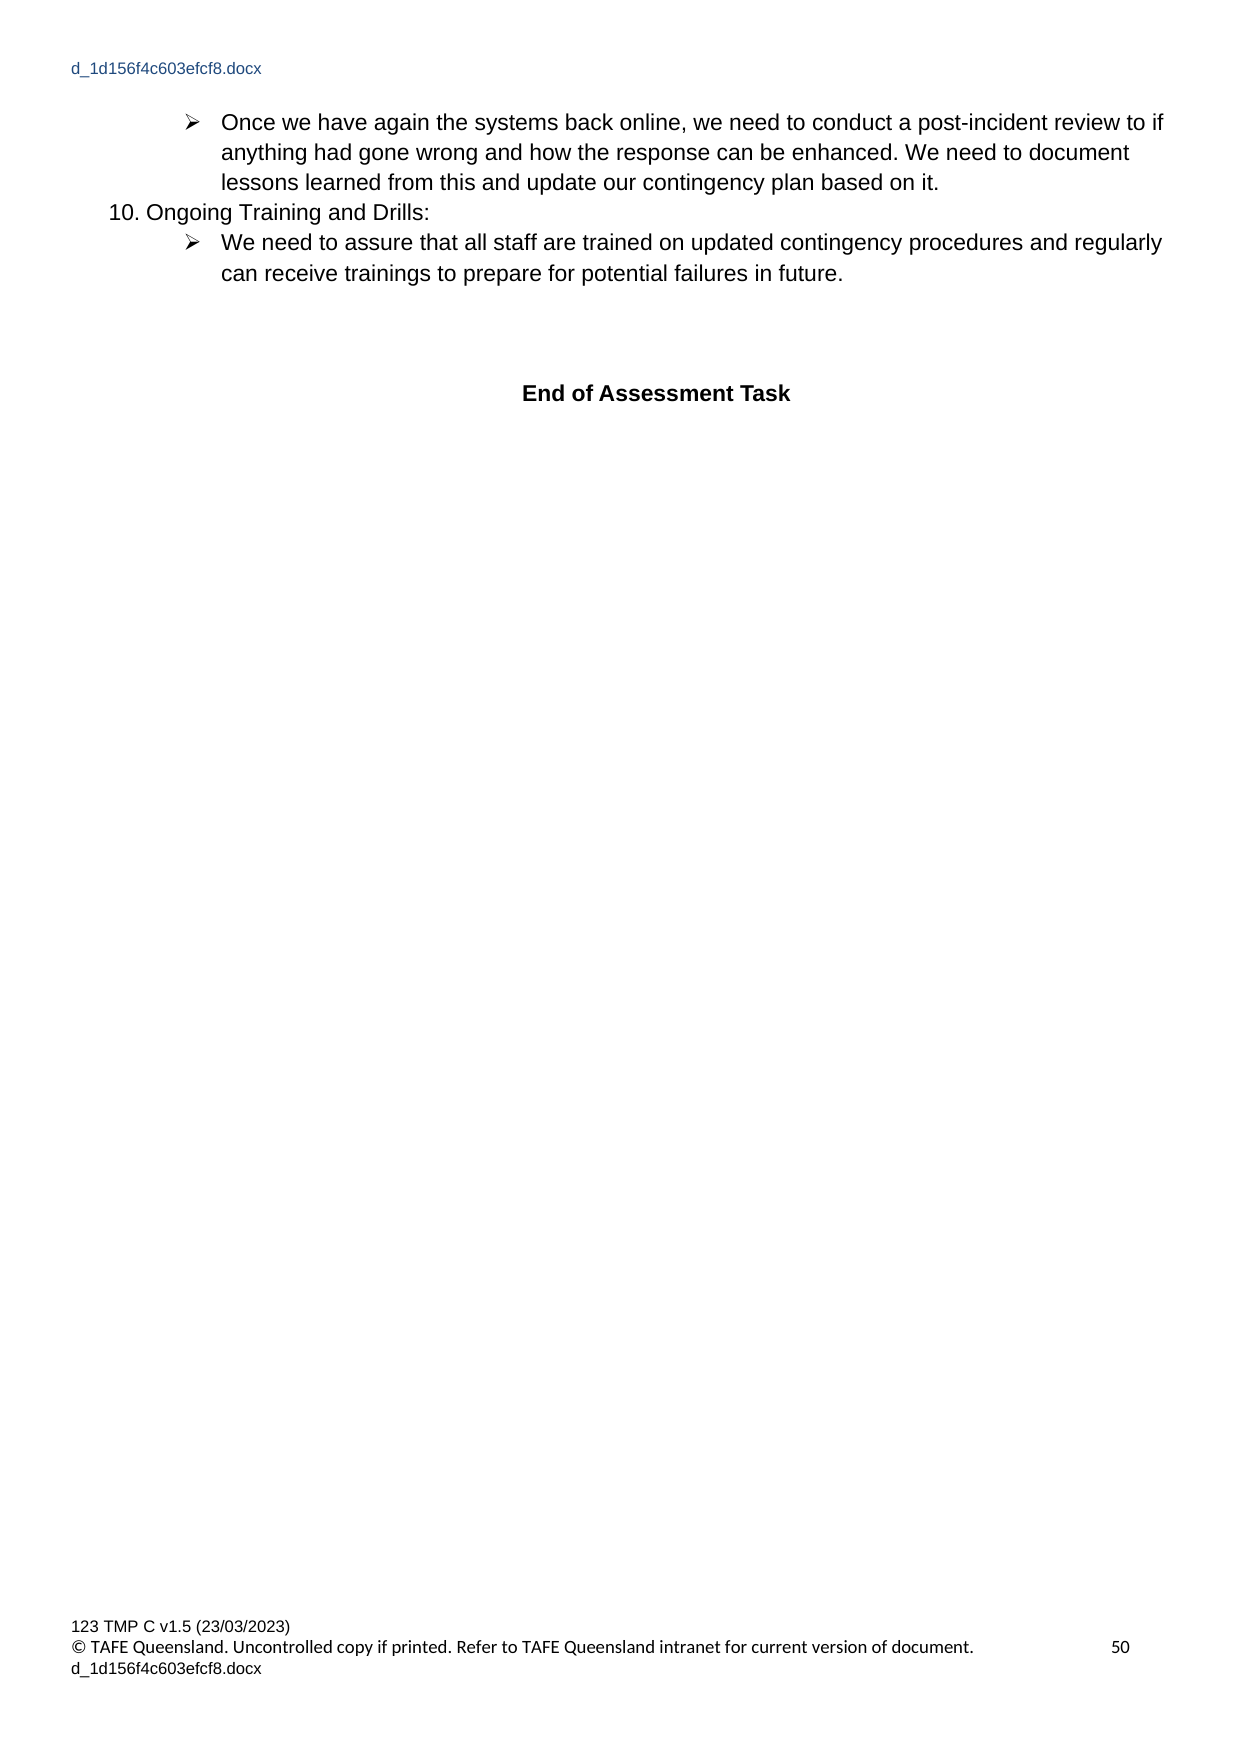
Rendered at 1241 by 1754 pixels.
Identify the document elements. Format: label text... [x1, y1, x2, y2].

text End of Assessment Task [146, 380, 1166, 407]
list We need to assure that all staff are trained on updated contingency procedures and regularly can receive trainings to prepare for potential failures in future. [183, 229, 1166, 286]
list Ongoing Training and Drills: [108, 199, 1166, 225]
list Once we have again the systems back online, we need to conduct a post-incident review to if anything had gone wrong and how the response can be enhanced. We need to document lessons learned from this and update our contingency plan based on it. [183, 108, 1166, 195]
